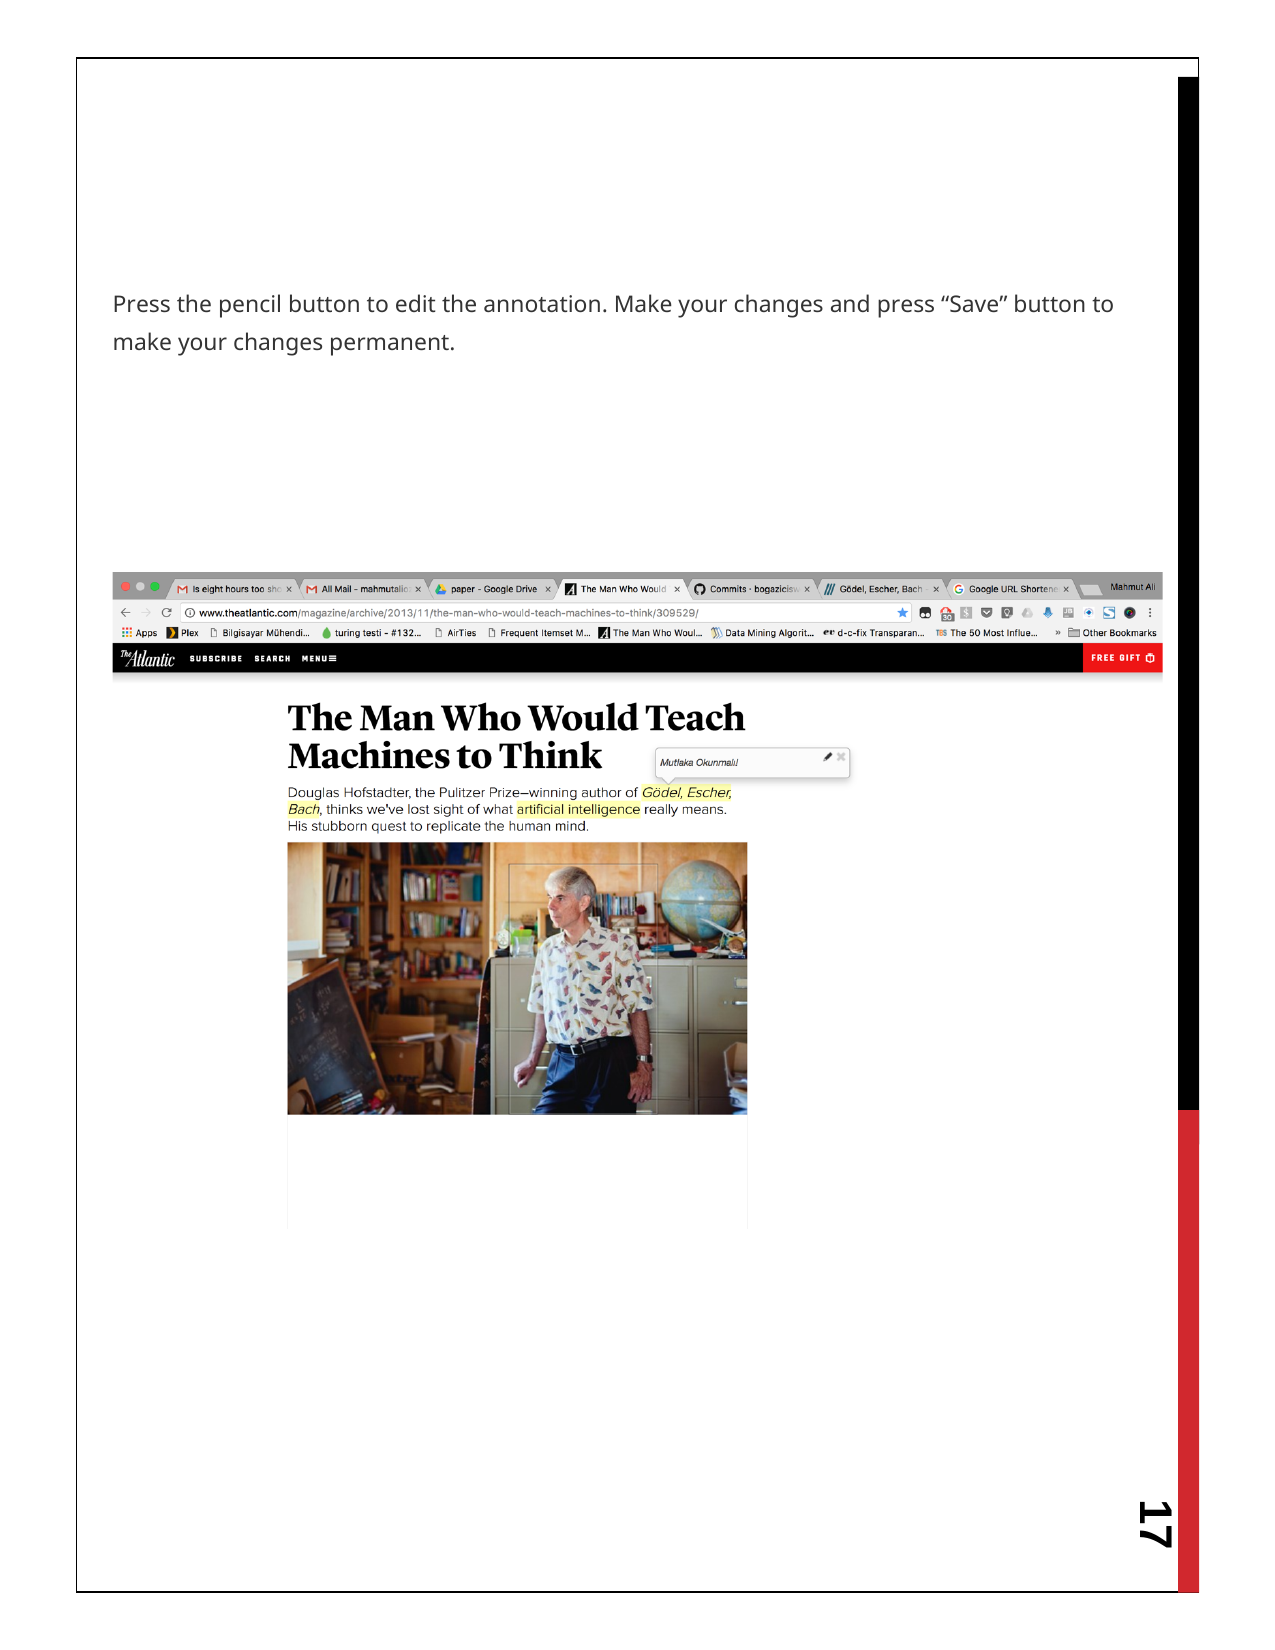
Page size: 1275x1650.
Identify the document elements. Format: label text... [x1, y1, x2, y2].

text Press the pencil button to edit the annotation. Make your changes and press “Save” button to make your changes permanent. [112, 288, 1162, 357]
picture [112, 572, 1163, 1229]
